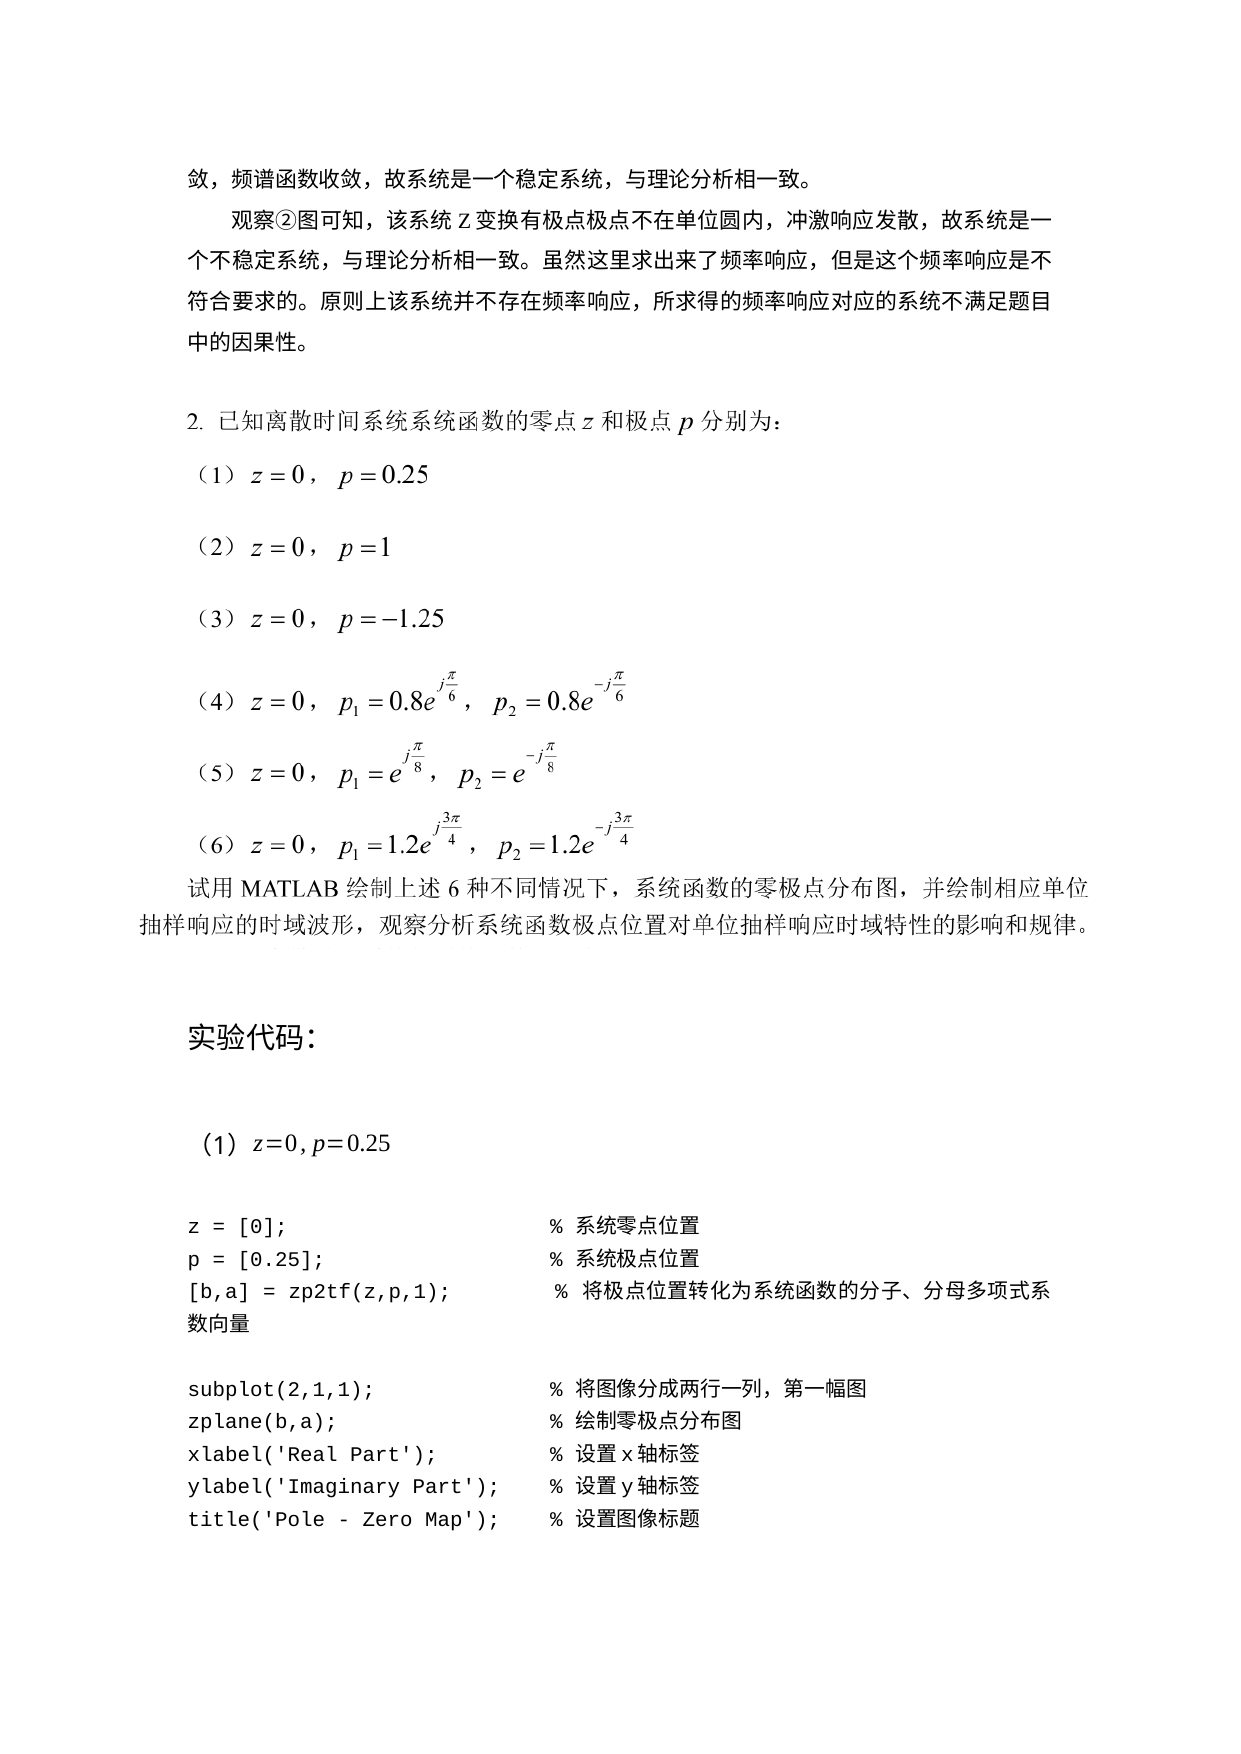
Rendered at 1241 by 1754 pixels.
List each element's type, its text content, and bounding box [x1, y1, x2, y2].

text zplane(b,a); % 绘制零极点分布图 [187, 1403, 1053, 1436]
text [187, 162, 1053, 194]
text [b,a] = zp2tf(z,p,1); % 将极点位置转化为系统函数的分子、分母多项式系数向量 [187, 1273, 1053, 1338]
text （1） [187, 1111, 1053, 1176]
text title('Pole - Zero Map'); % 设置图像标题 [187, 1501, 1053, 1533]
text xlabel('Real Part'); % 设置x轴标签 [187, 1436, 1053, 1468]
picture [99, 403, 1107, 949]
text 观察②图可知，该系统Z变换有极点极点不在单位圆内，冲激响应发散，故系统是一个不稳定系统，与理论分析相一致。虽然这里求出来了频率响应，但是这个频率响应是不符合要求的。原则上该系统并不存在频率响应，所求得的频率响应对应的系统不满足题目中的因果性。 [187, 202, 1053, 357]
text z = [0]; % 系统零点位置 [187, 1208, 1053, 1241]
text p = [0.25]; % 系统极点位置 [187, 1241, 1053, 1273]
text 实验代码： [187, 1003, 1053, 1068]
text ylabel('Imaginary Part'); % 设置y轴标签 [187, 1468, 1053, 1501]
text subplot(2,1,1); % 将图像分成两行一列，第一幅图 [187, 1371, 1053, 1403]
